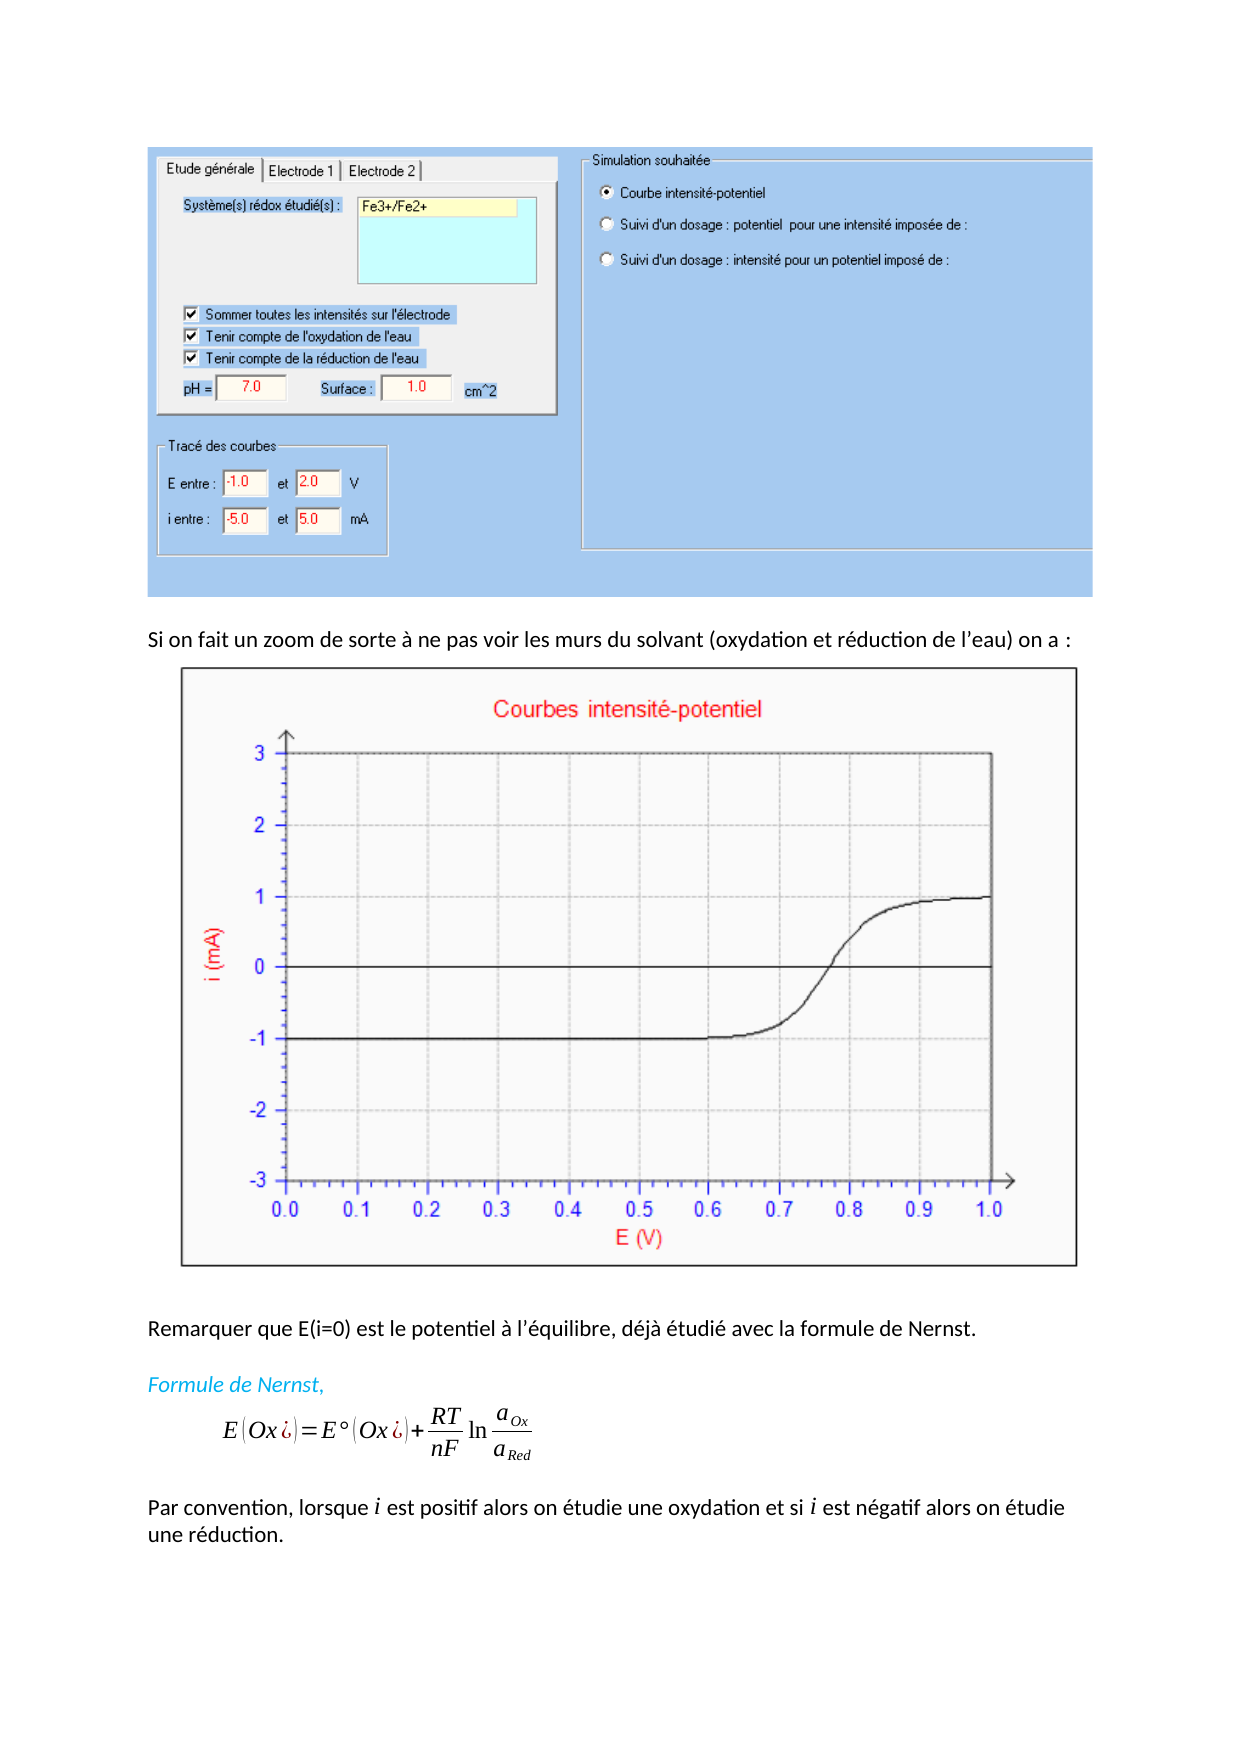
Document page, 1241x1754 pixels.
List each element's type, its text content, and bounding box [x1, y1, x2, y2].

picture [147, 147, 1093, 597]
text Si on fait un zoom de sorte à ne pas voir les murs du solvant (oxydation et réduction de l’eau) on a : [148, 625, 1093, 653]
picture [147, 653, 1093, 1287]
text Remarquer que E(i=0) est le potentiel à l’équilibre, déjà étudié avec la formule de Nernst. [148, 1314, 1093, 1342]
text Par convention, lorsque est positif alors on étudie une oxydation et si est négatif alors on étudie une réduction. [148, 1493, 1093, 1549]
text Formule de Nernst, [148, 1370, 1093, 1398]
